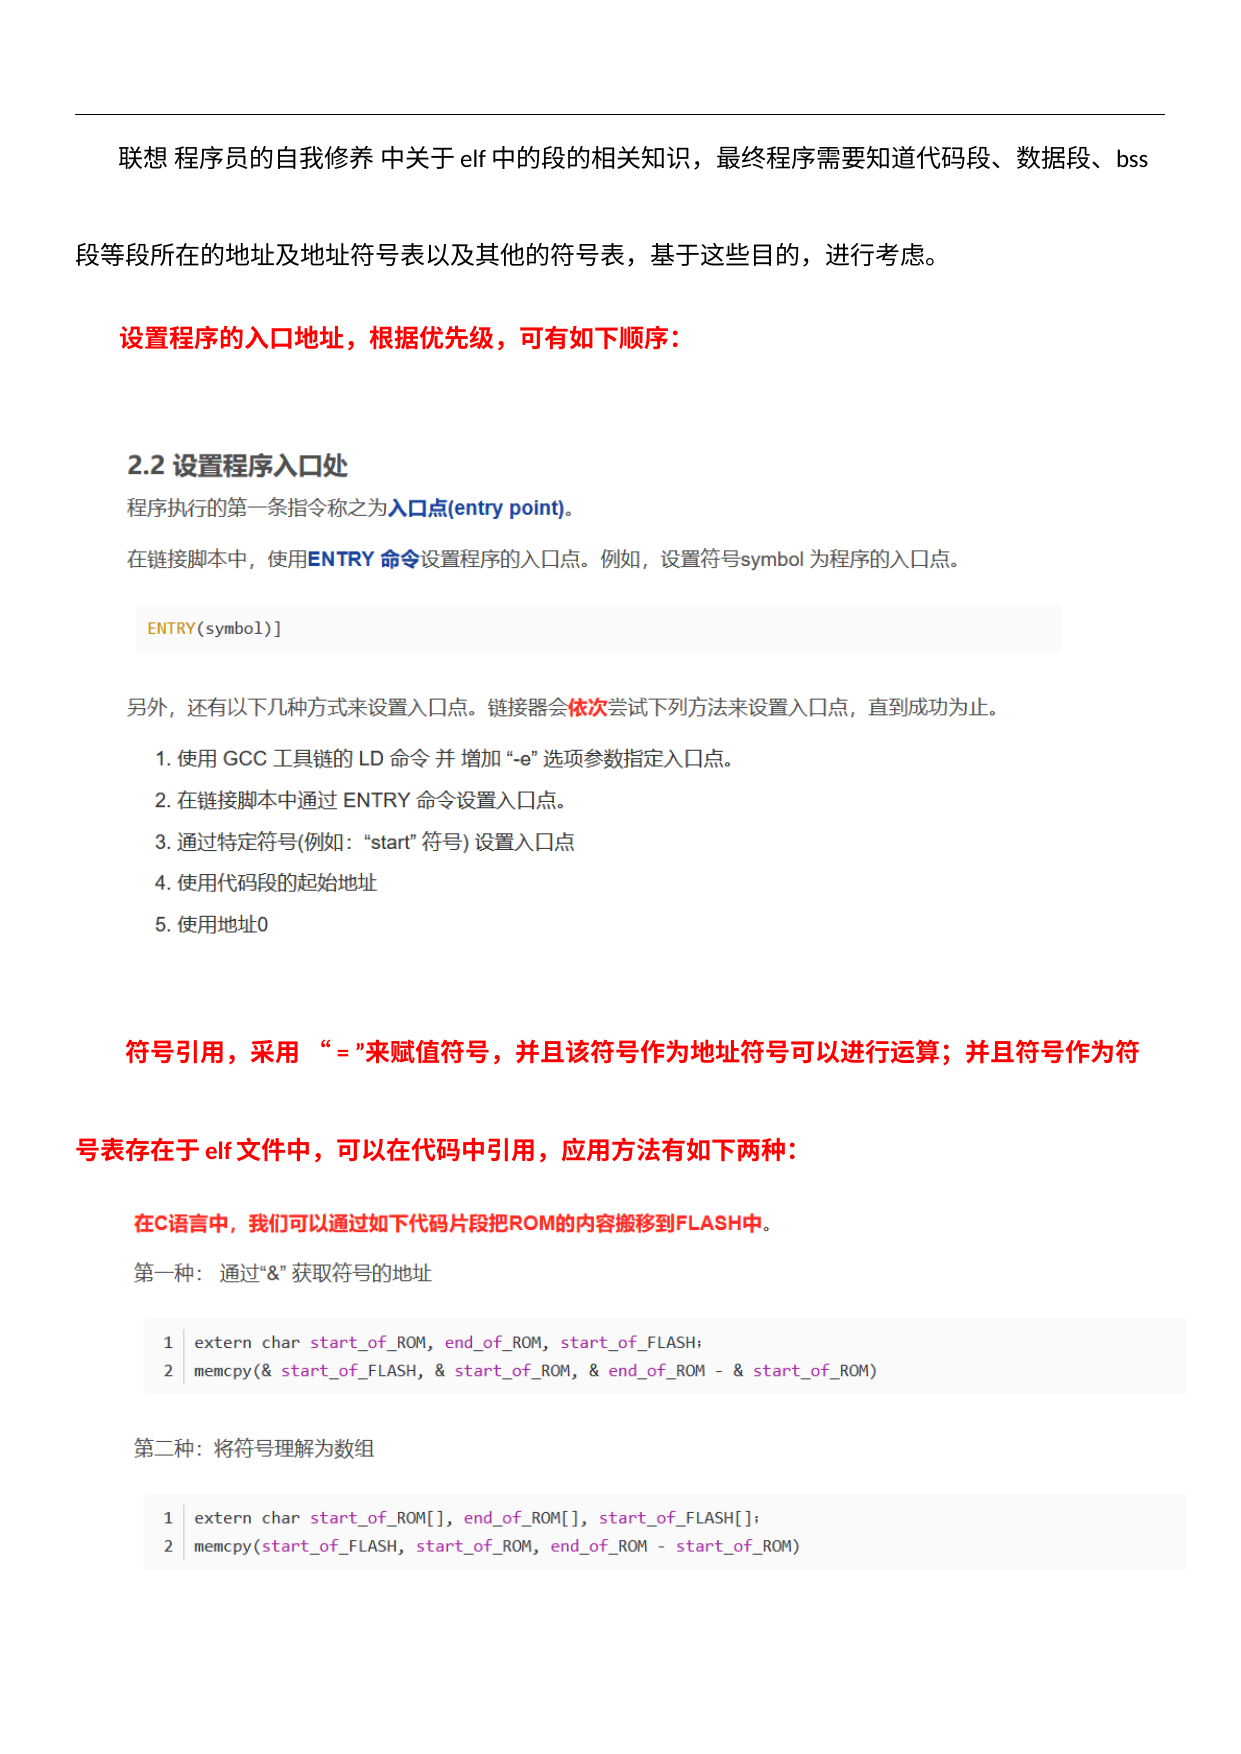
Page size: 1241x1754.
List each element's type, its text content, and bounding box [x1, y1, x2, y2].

text 联想 程序员的自我修养 中关于elf中的段的相关知识，最终程序需要知道代码段、数据段、bss段等段所在的地址及地址符号表以及其他的符号表，基于这些目的，进行考虑。 [75, 124, 1165, 286]
text 设置程序的入口地址，根据优先级，可有如下顺序： [75, 304, 1165, 369]
text 符号引用，采用 “ = ”来赋值符号，并且该符号作为地址符号可以进行运算；并且符号作为符号表存在于elf文件中，可以在代码中引用，应用方法有如下两种： [75, 1018, 1165, 1181]
